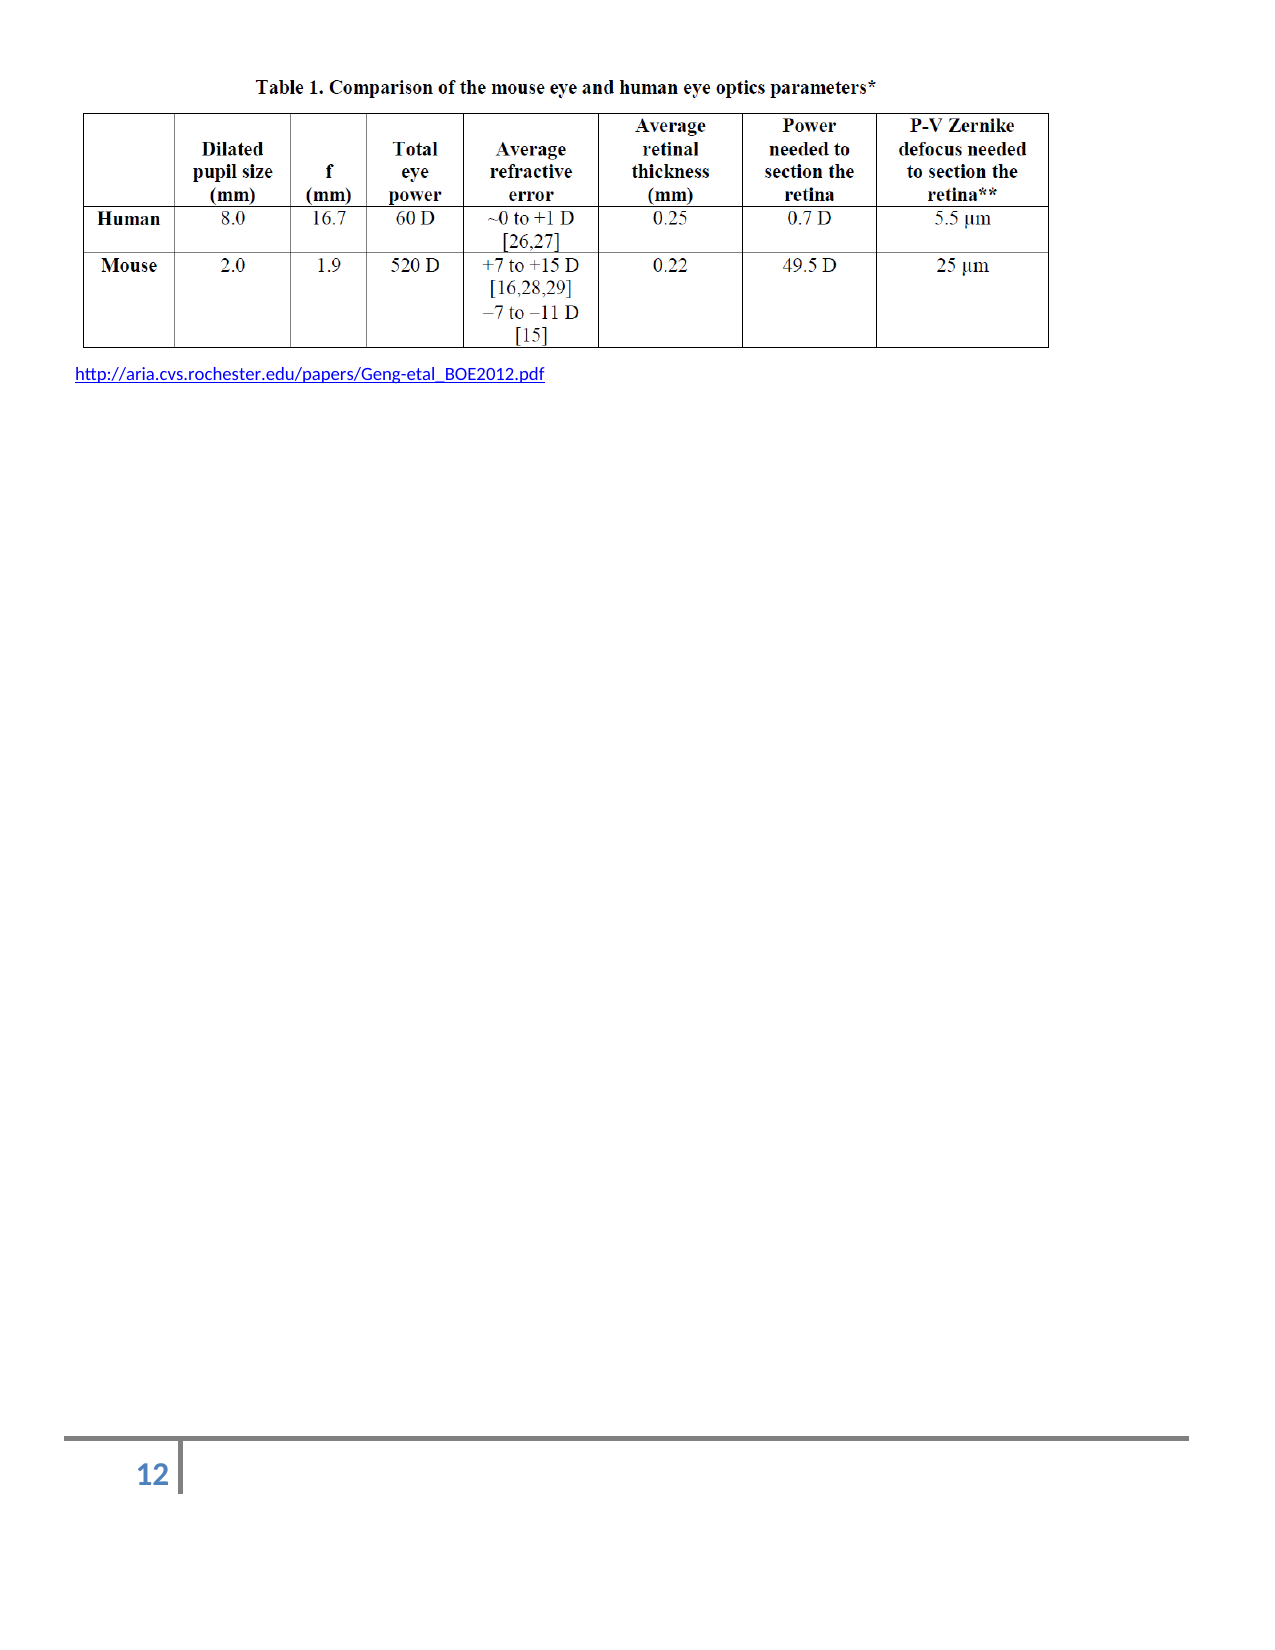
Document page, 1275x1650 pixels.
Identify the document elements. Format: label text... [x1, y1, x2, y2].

text http://aria.cvs.rochester.edu/papers/Geng-etal_BOE2012.pdf [75, 362, 1200, 385]
picture [75, 75, 1053, 350]
